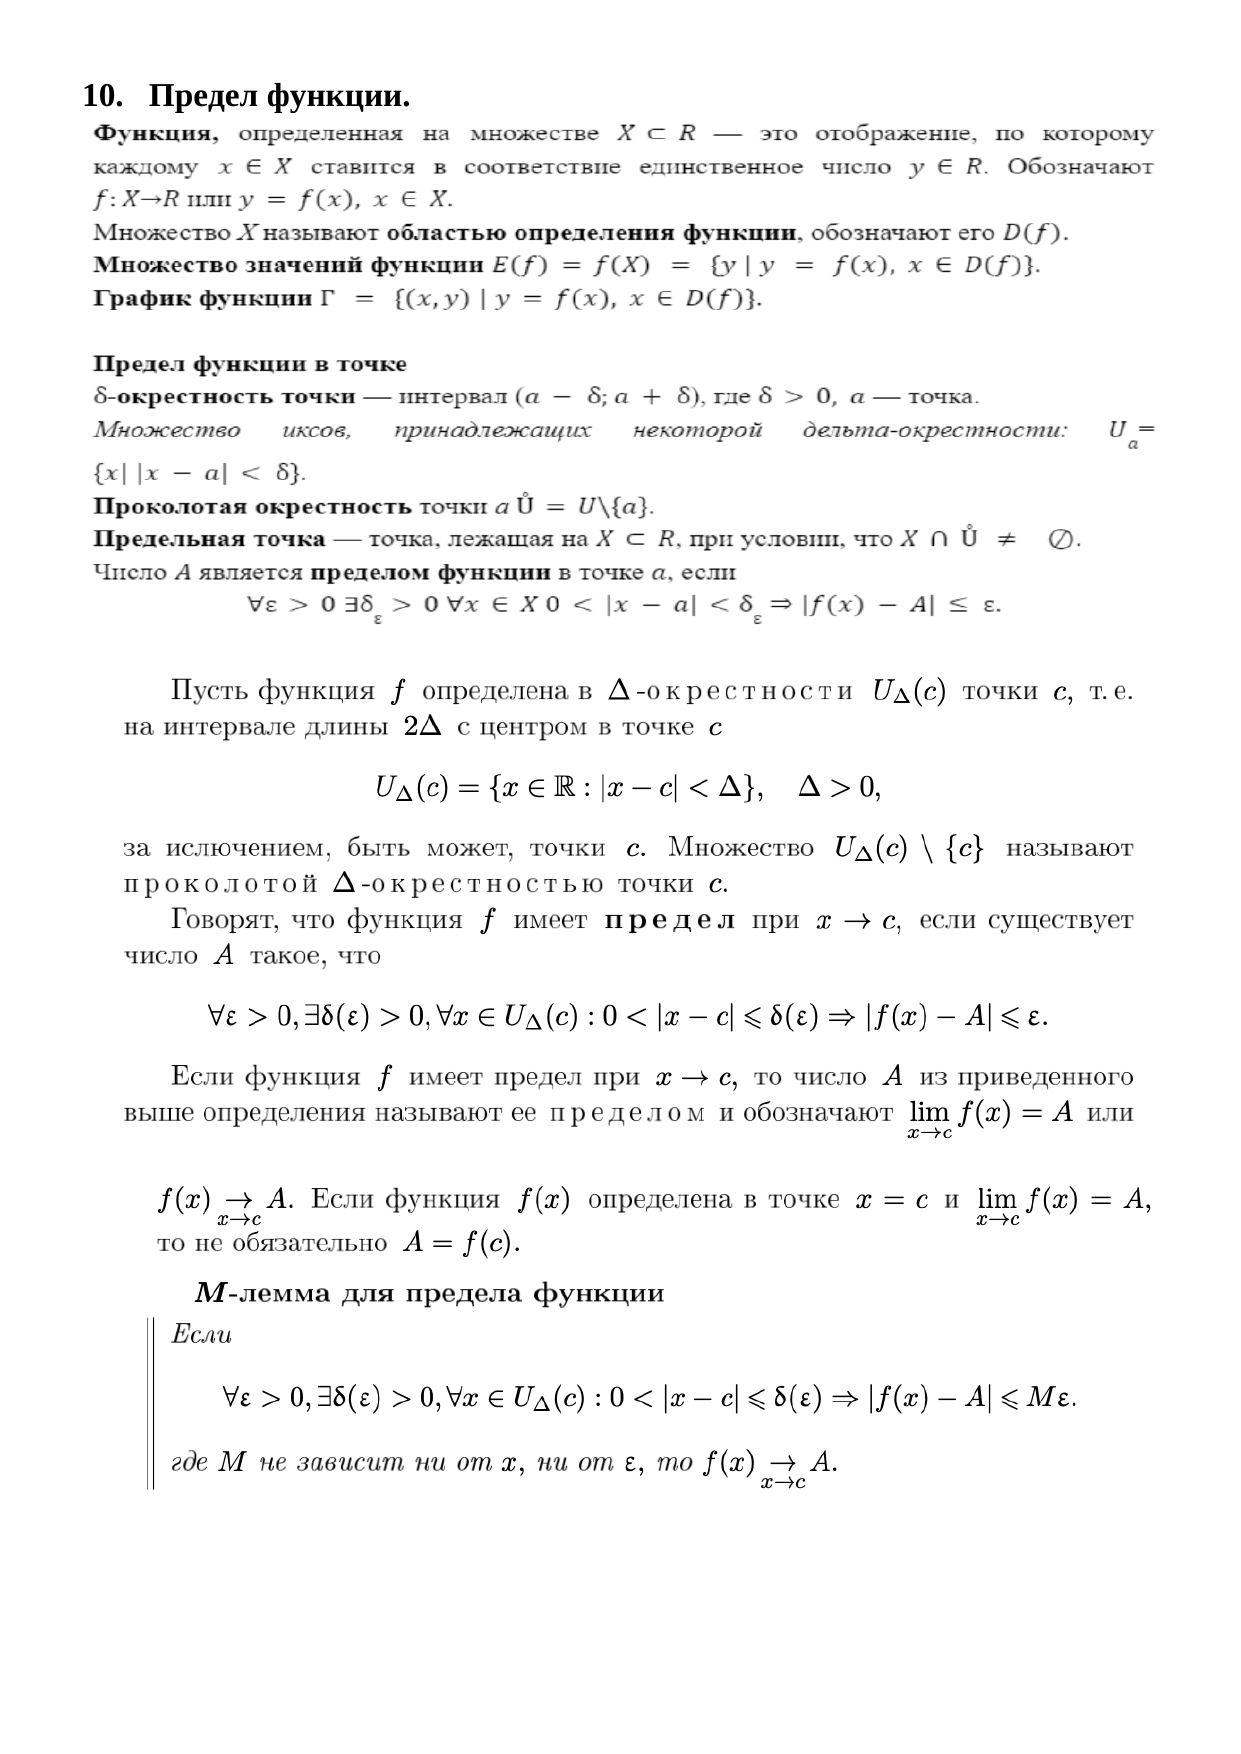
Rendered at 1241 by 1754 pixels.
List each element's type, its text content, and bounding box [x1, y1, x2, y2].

list Предел функции. [82, 75, 1165, 113]
picture [81, 113, 1173, 1507]
